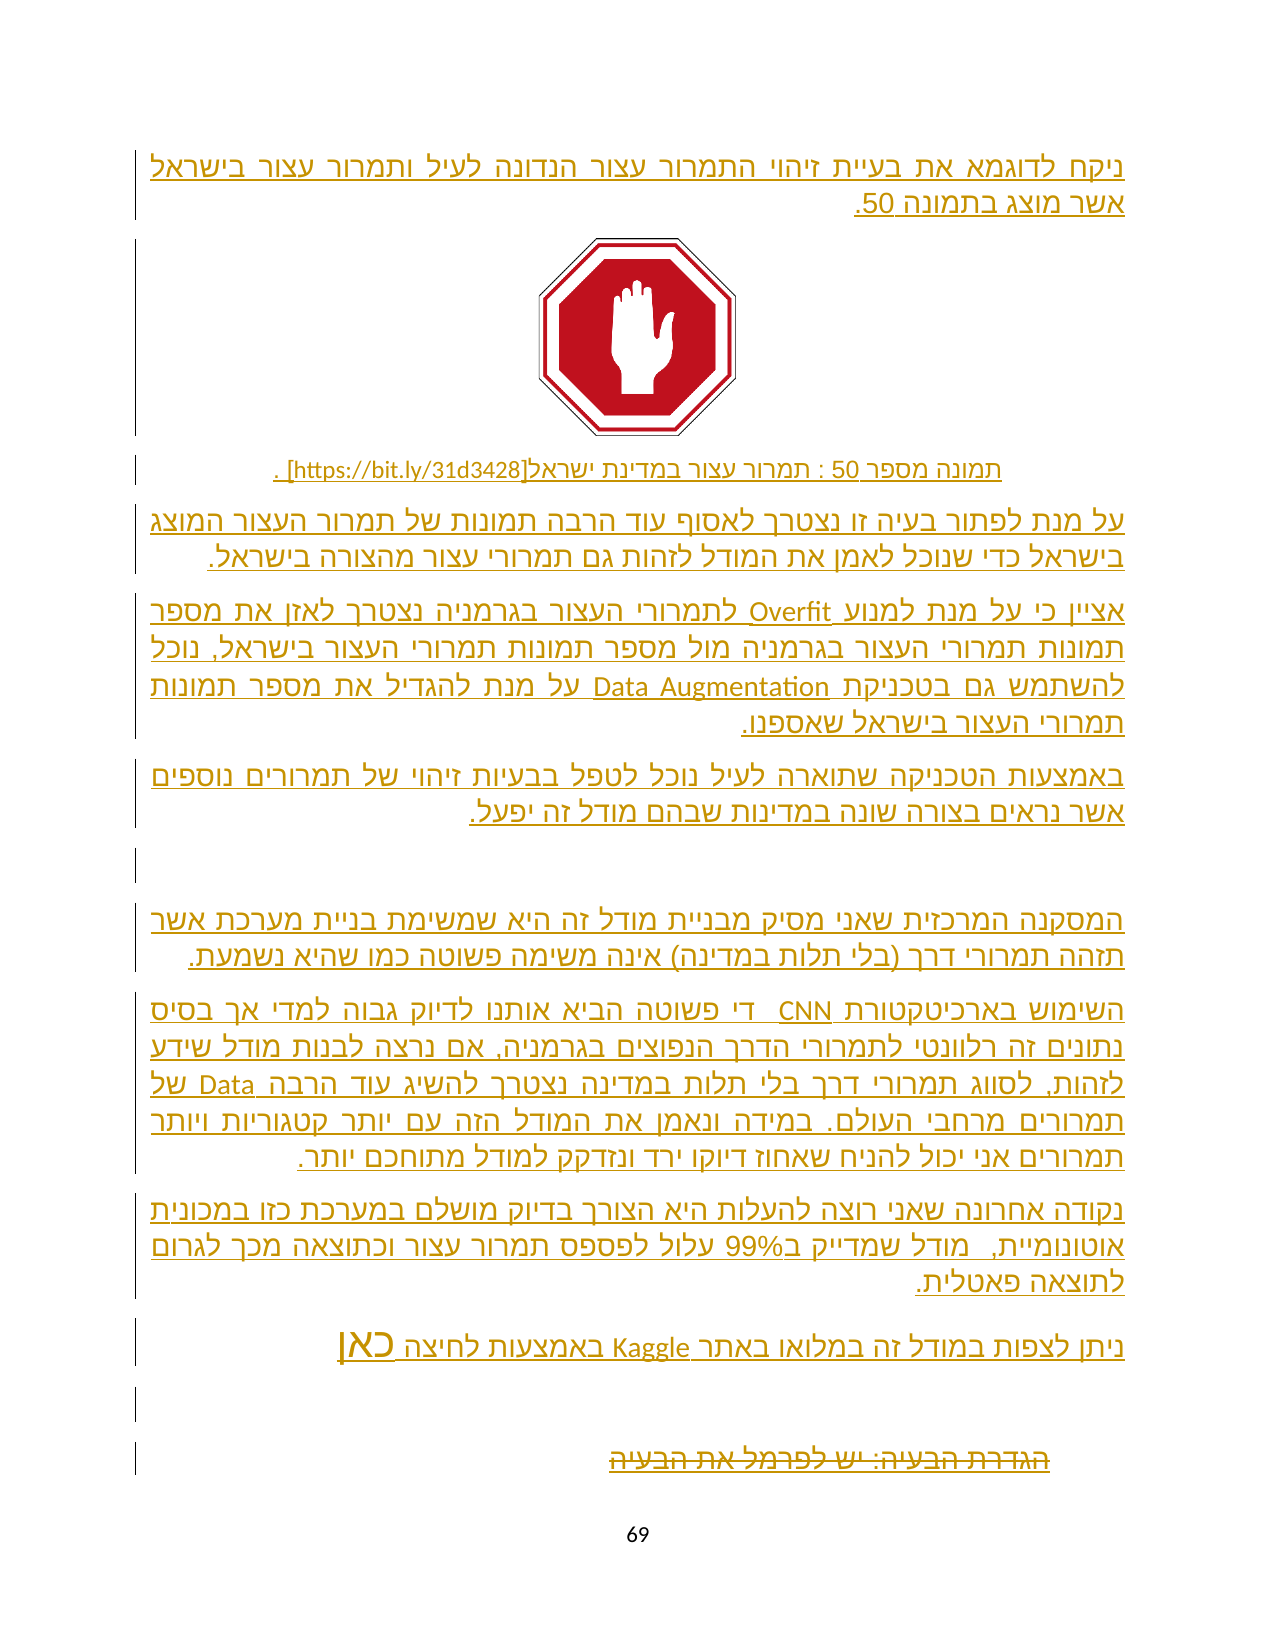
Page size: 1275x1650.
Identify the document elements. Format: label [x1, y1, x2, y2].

picture [538, 238, 736, 436]
